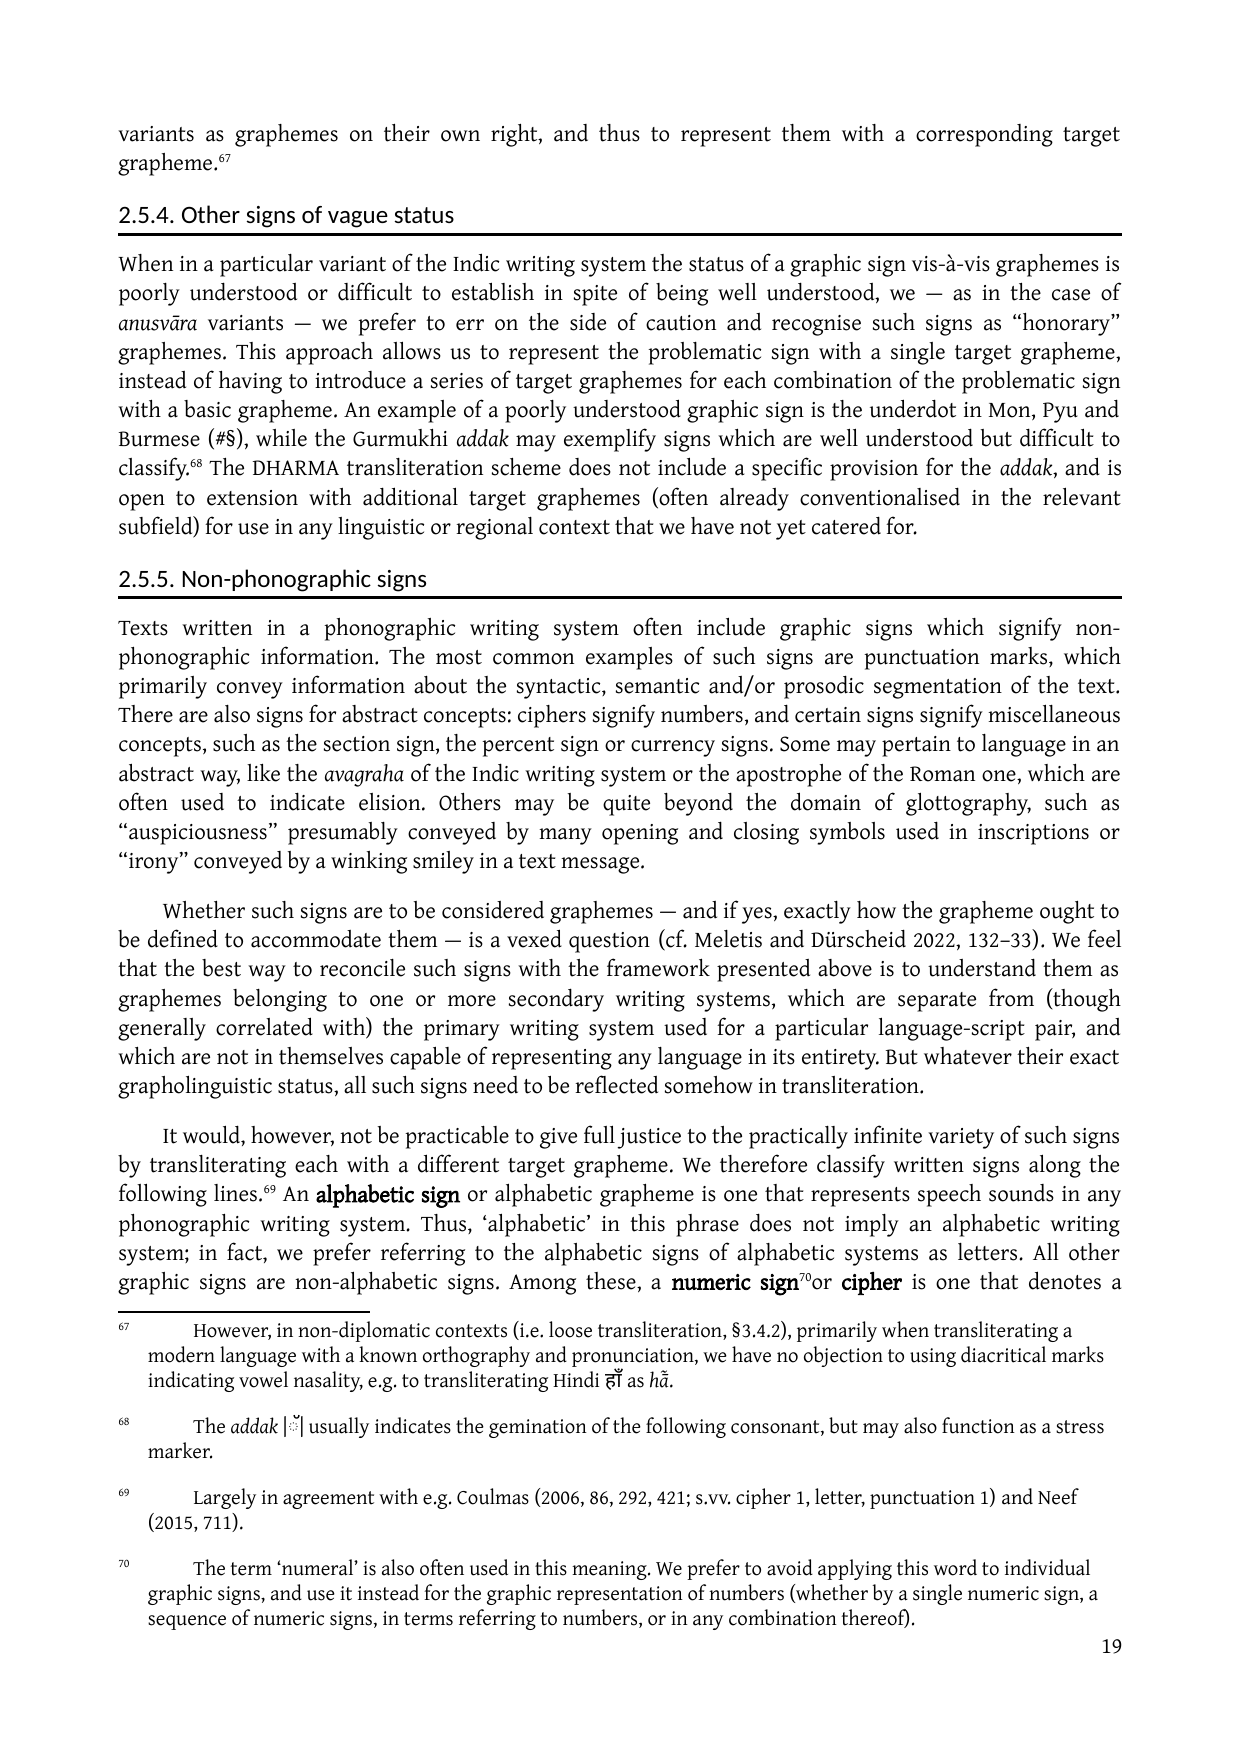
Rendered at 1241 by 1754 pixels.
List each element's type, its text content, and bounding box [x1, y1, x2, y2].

text In the diplomatic transliteration of primary texts, we wish to make no assumptions about whether such signs were employed by their writers to represent a phoneme or to qualify a phoneme represented by another graph, and prefer to err on the side of caution. An additional rationale for doing so is that anusvāra variants may be perceived as always representing an abstract nasal phoneme, and the fact that it is sometimes realised as a nasalisation of the preceding vowel phoneme may be viewed as an issue of complex grapheme to phoneme correspondence. Therefore, our general approach is to treat all anusvāra variants as graphemes on their own right, and thus to represent them with a corresponding target grapheme. [118, 118, 1122, 176]
text Whether such signs are to be considered graphemes — and if yes, exactly how the grapheme ought to be defined to accommodate them — is a vexed question (cf. Meletis and Dürscheid 2022, 132–33). We feel that the best way to reconcile such signs with the framework presented above is to understand them as graphemes belonging to one or more secondary writing systems, which are separate from (though generally correlated with) the primary writing system used for a particular language-script pair, and which are not in themselves capable of representing any language in its entirety. But whatever their exact grapholinguistic status, all such signs need to be reflected somehow in transliteration. [118, 895, 1122, 1099]
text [118, 1120, 1122, 1295]
subtitle Other signs of vague status [118, 197, 1122, 233]
text Texts written in a phonographic writing system often include graphic signs which signify non-phonographic information. The most common examples of such signs are punctuation marks, which primarily convey information about the syntactic, semantic and/or prosodic segmentation of the text. There are also signs for abstract concepts: ciphers signify numbers, and certain signs signify miscellaneous concepts, such as the section sign, the percent sign or currency signs. Some may pertain to language in an abstract way, like the avagraha of the Indic writing system or the apostrophe of the Roman one, which are often used to indicate elision. Others may be quite beyond the domain of glottography, such as “auspiciousness” presumably conveyed by many opening and closing symbols used in inscriptions or “irony” conveyed by a winking smiley in a text message. [118, 612, 1122, 874]
subtitle Non-phonographic signs [118, 561, 1122, 596]
text When in a particular variant of the Indic writing system the status of a graphic sign vis-à-vis graphemes is poorly understood or difficult to establish in spite of being well understood, we — as in the case of anusvāra variants — we prefer to err on the side of caution and recognise such signs as “honorary” graphemes. This approach allows us to represent the problematic sign with a single target grapheme, instead of having to introduce a series of target graphemes for each combination of the problematic sign with a basic grapheme. An example of a poorly understood graphic sign is the underdot in Mon, Pyu and Burmese (#§), while the Gurmukhi addak may exemplify signs which are well understood but difficult to classify. The DHARMA transliteration scheme does not include a specific provision for the addak, and is open to extension with additional target graphemes (often already conventionalised in the relevant subfield) for use in any linguistic or regional context that we have not yet catered for. [118, 248, 1122, 540]
